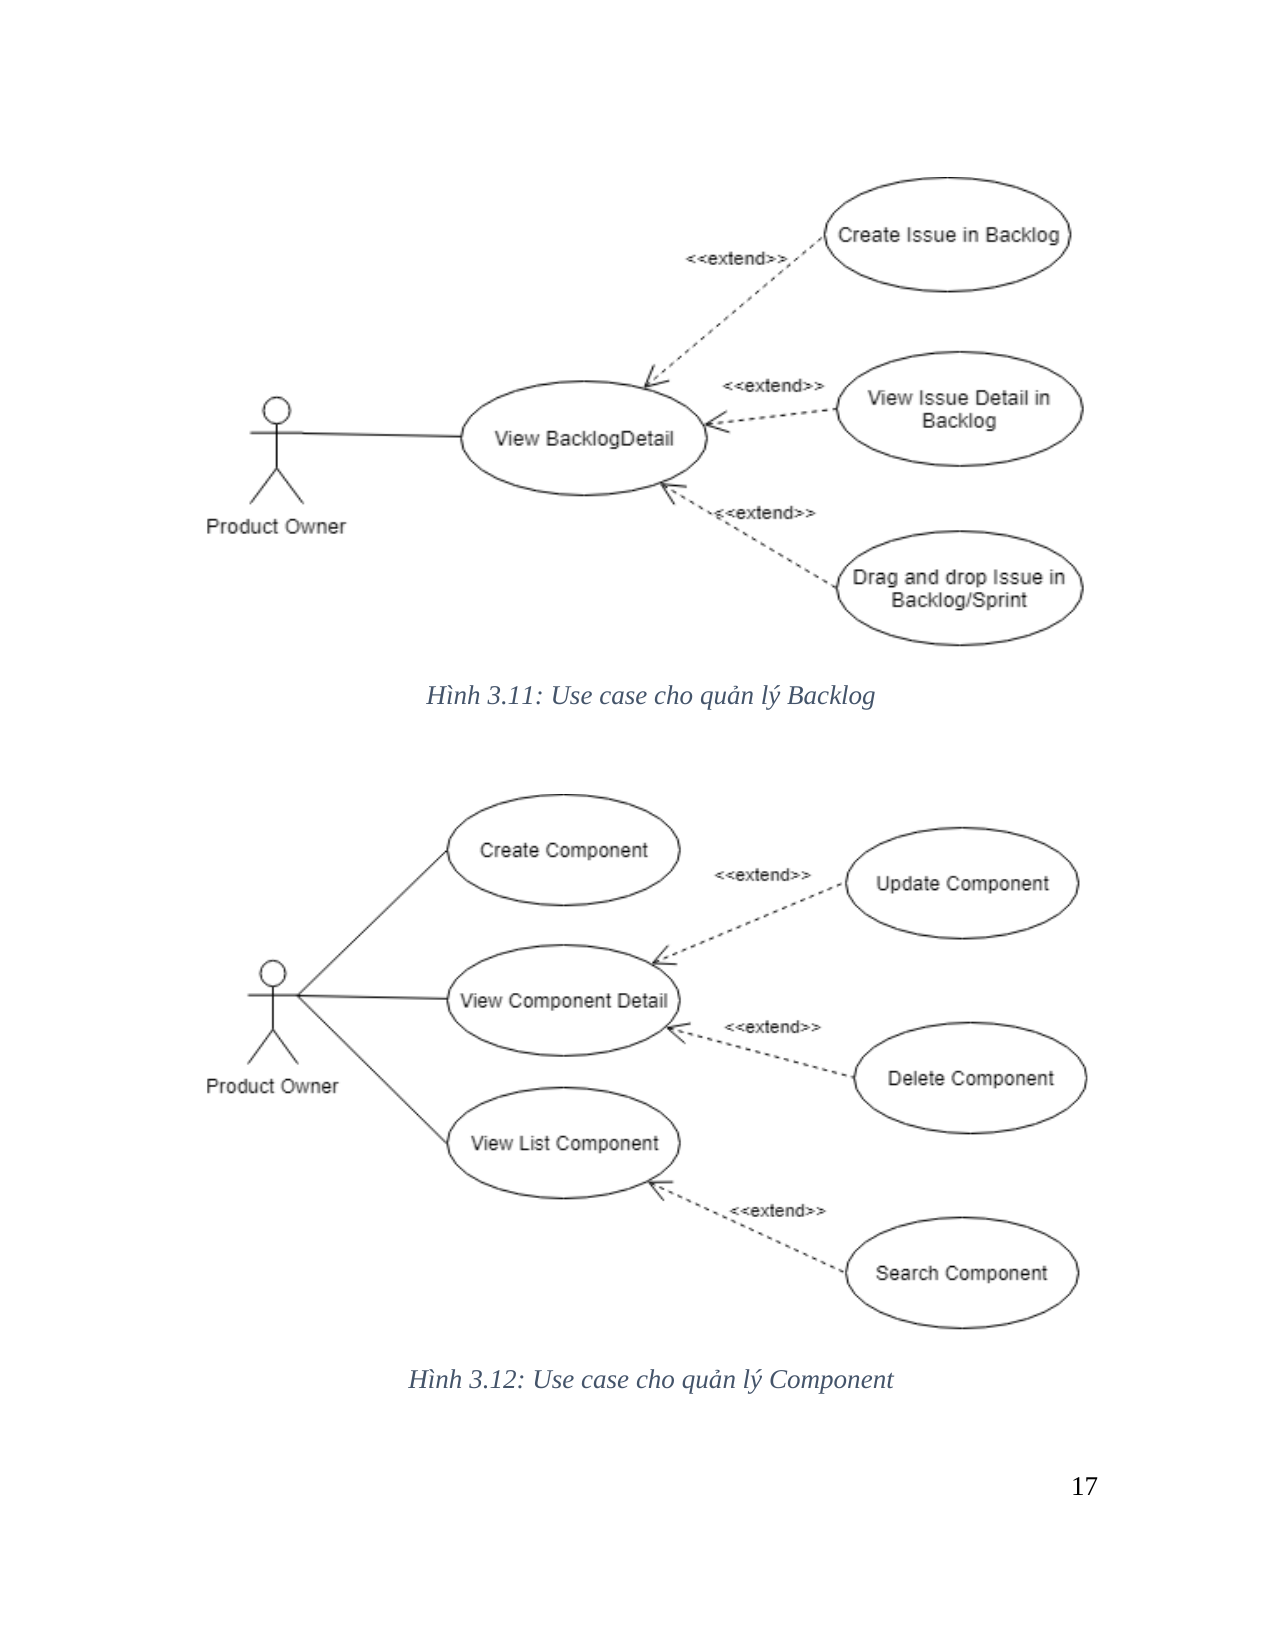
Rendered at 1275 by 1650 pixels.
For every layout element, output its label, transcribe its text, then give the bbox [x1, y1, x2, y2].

picture [206, 794, 1088, 1331]
picture [206, 177, 1084, 648]
